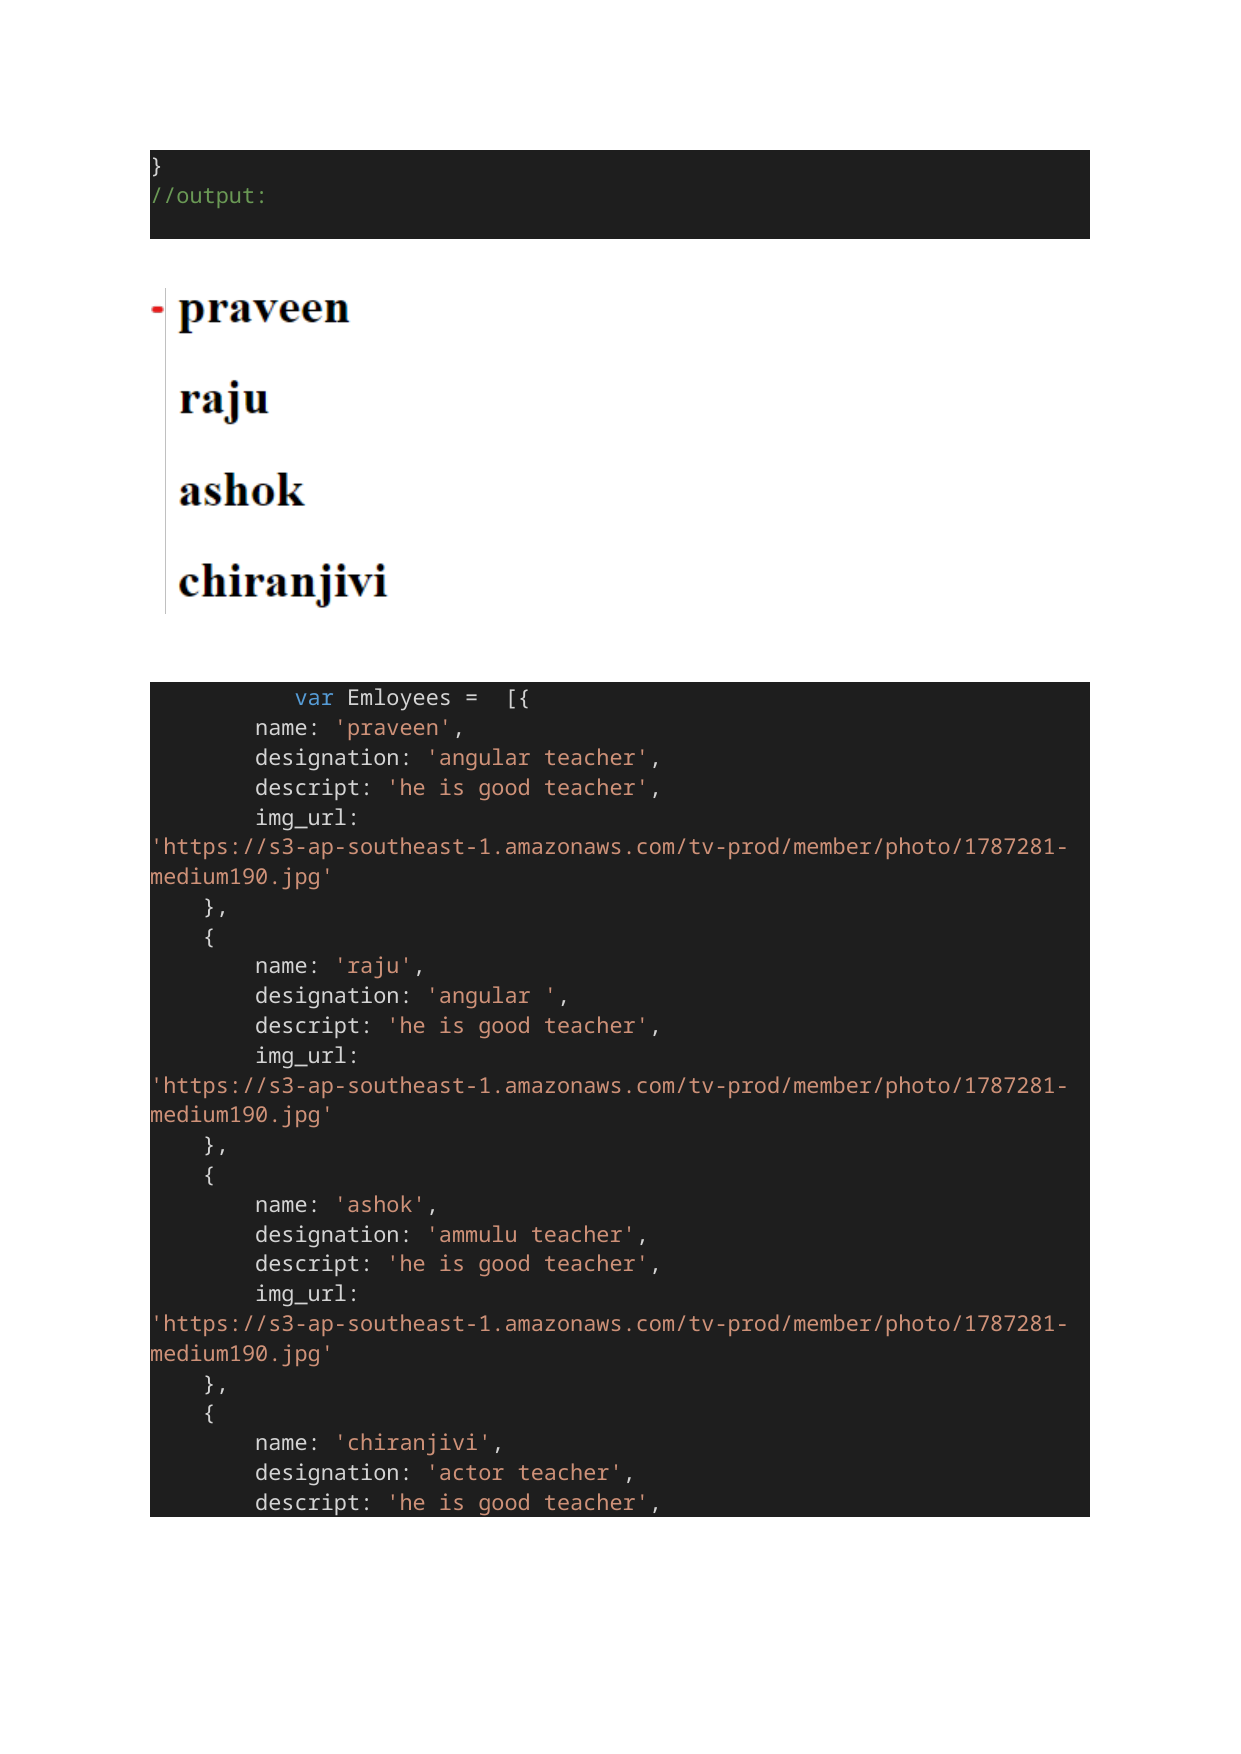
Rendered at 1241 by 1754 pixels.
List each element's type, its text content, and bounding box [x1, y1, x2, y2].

text }, [150, 891, 1090, 921]
text } [150, 150, 1090, 180]
picture [150, 288, 439, 614]
text }, [150, 1368, 1090, 1397]
text //output: [150, 180, 1090, 209]
text img_url: 'https://s3-ap-southeast-1.amazonaws.com/tv-prod/member/photo/1787281-medium190.jpg' [150, 802, 1090, 891]
text }, [150, 1129, 1090, 1159]
text img_url: 'https://s3-ap-southeast-1.amazonaws.com/tv-prod/member/photo/1787281-medium190.jpg' [150, 1040, 1090, 1129]
text descript: 'he is good teacher', [150, 1248, 1090, 1278]
text name: 'chiranjivi', [150, 1427, 1090, 1457]
text var Emloyees = [{ [150, 682, 1090, 712]
text descript: 'he is good teacher', [150, 1487, 1090, 1517]
text { [150, 1159, 1090, 1189]
text designation: 'angular ', [150, 980, 1090, 1010]
text { [150, 921, 1090, 951]
text name: 'ashok', [150, 1189, 1090, 1219]
text designation: 'angular teacher', [150, 742, 1090, 772]
text name: 'raju', [150, 951, 1090, 980]
text descript: 'he is good teacher', [150, 772, 1090, 802]
text descript: 'he is good teacher', [150, 1010, 1090, 1040]
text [150, 1278, 1090, 1368]
text designation: 'ammulu teacher', [150, 1219, 1090, 1248]
text { [150, 1397, 1090, 1427]
text designation: 'actor teacher', [150, 1457, 1090, 1487]
text name: 'praveen', [150, 712, 1090, 742]
